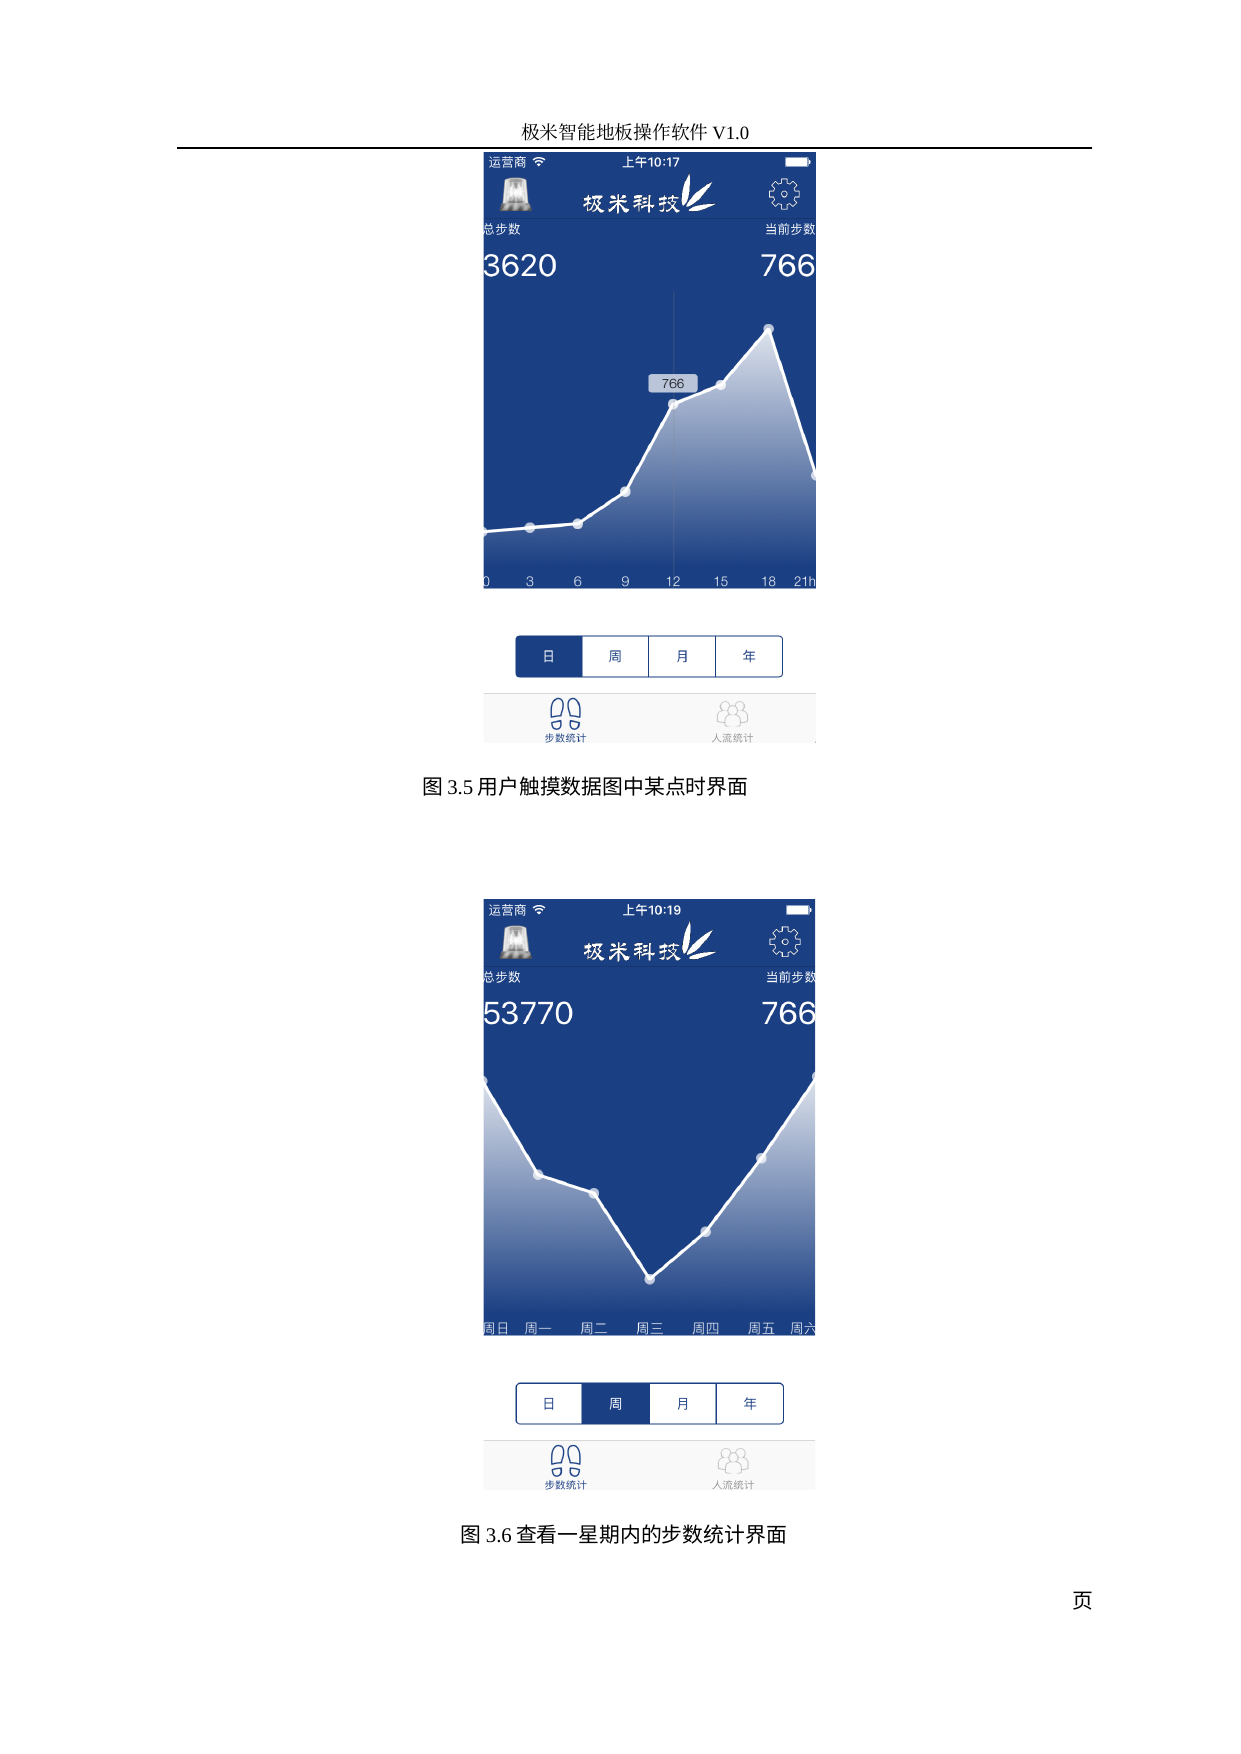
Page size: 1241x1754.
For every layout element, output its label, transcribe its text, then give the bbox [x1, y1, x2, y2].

picture [483, 899, 816, 1490]
text 图3.5用户触摸数据图中某点时界面 [177, 769, 1092, 802]
picture [483, 152, 816, 743]
text 图3.6查看一星期内的步数统计界面 [177, 1517, 1092, 1549]
